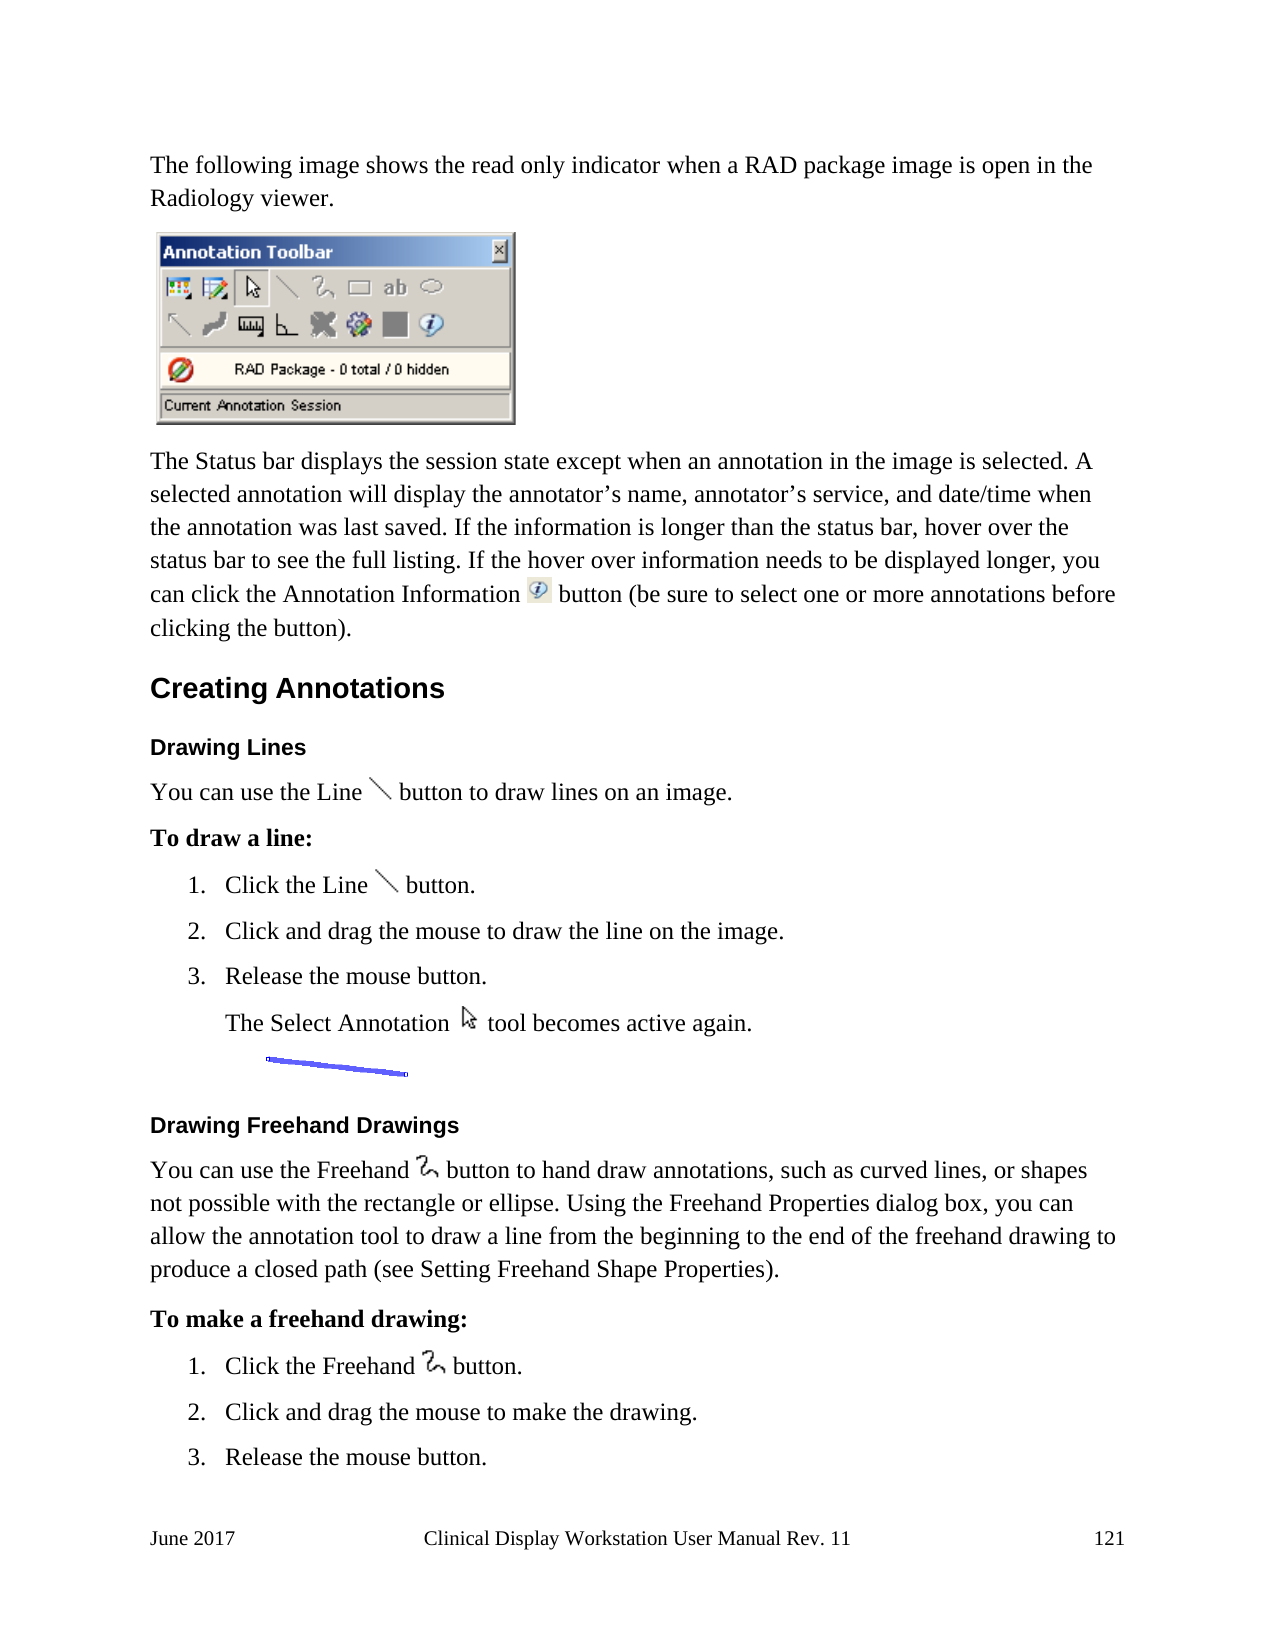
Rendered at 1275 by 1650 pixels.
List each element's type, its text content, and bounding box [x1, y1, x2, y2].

list Click and drag the mouse to draw the line on the image. [187, 916, 1125, 944]
picture [262, 1053, 412, 1081]
list Click and drag the mouse to make the drawing. [187, 1397, 1125, 1426]
list Release the mouse button. [187, 1442, 1125, 1471]
subtitle Creating Annotations [150, 671, 1125, 704]
picture [456, 1006, 482, 1032]
picture [374, 868, 400, 894]
text The Status bar displays the session state except when an annotation in the image is selected. A selected annotation will display the annotator’s name, annotator’s service, and date/time when the annotation was last saved. If the information is longer than the status bar, hover over the status bar to see the full listing. If the hover over information needs to be displayed longer, you can click the Annotation Information button (be sure to select one or more annotations before clicking the button). [150, 446, 1125, 641]
subtitle Drawing Lines [150, 734, 1125, 761]
text The Select Annotation tool becomes active again. [225, 1007, 1125, 1037]
picture [415, 1154, 440, 1179]
picture [527, 577, 552, 603]
text You can use the Line button to draw lines on an image. [150, 777, 1125, 806]
picture [156, 232, 516, 425]
text You can use the Freehand button to hand draw annotations, such as curved lines, or shapes not possible with the rectangle or ellipse. Using the Freehand Properties dialog box, you can allow the annotation tool to draw a line from the beginning to the end of the freehand drawing to produce a closed path (see Setting Freehand Shape Properties). [150, 1155, 1125, 1283]
picture [368, 776, 393, 801]
text To draw a line: [150, 823, 1125, 852]
list Click the Freehand button. [187, 1349, 1125, 1380]
subtitle Drawing Freehand Drawings [150, 1112, 1125, 1138]
text To make a freehand drawing: [150, 1304, 1125, 1333]
text The following image shows the read only indicator when a RAD package image is open in the Radiology viewer. [150, 150, 1125, 212]
picture [421, 1349, 447, 1375]
list Release the mouse button. [187, 961, 1125, 990]
list Click the Line button. [187, 868, 1125, 899]
